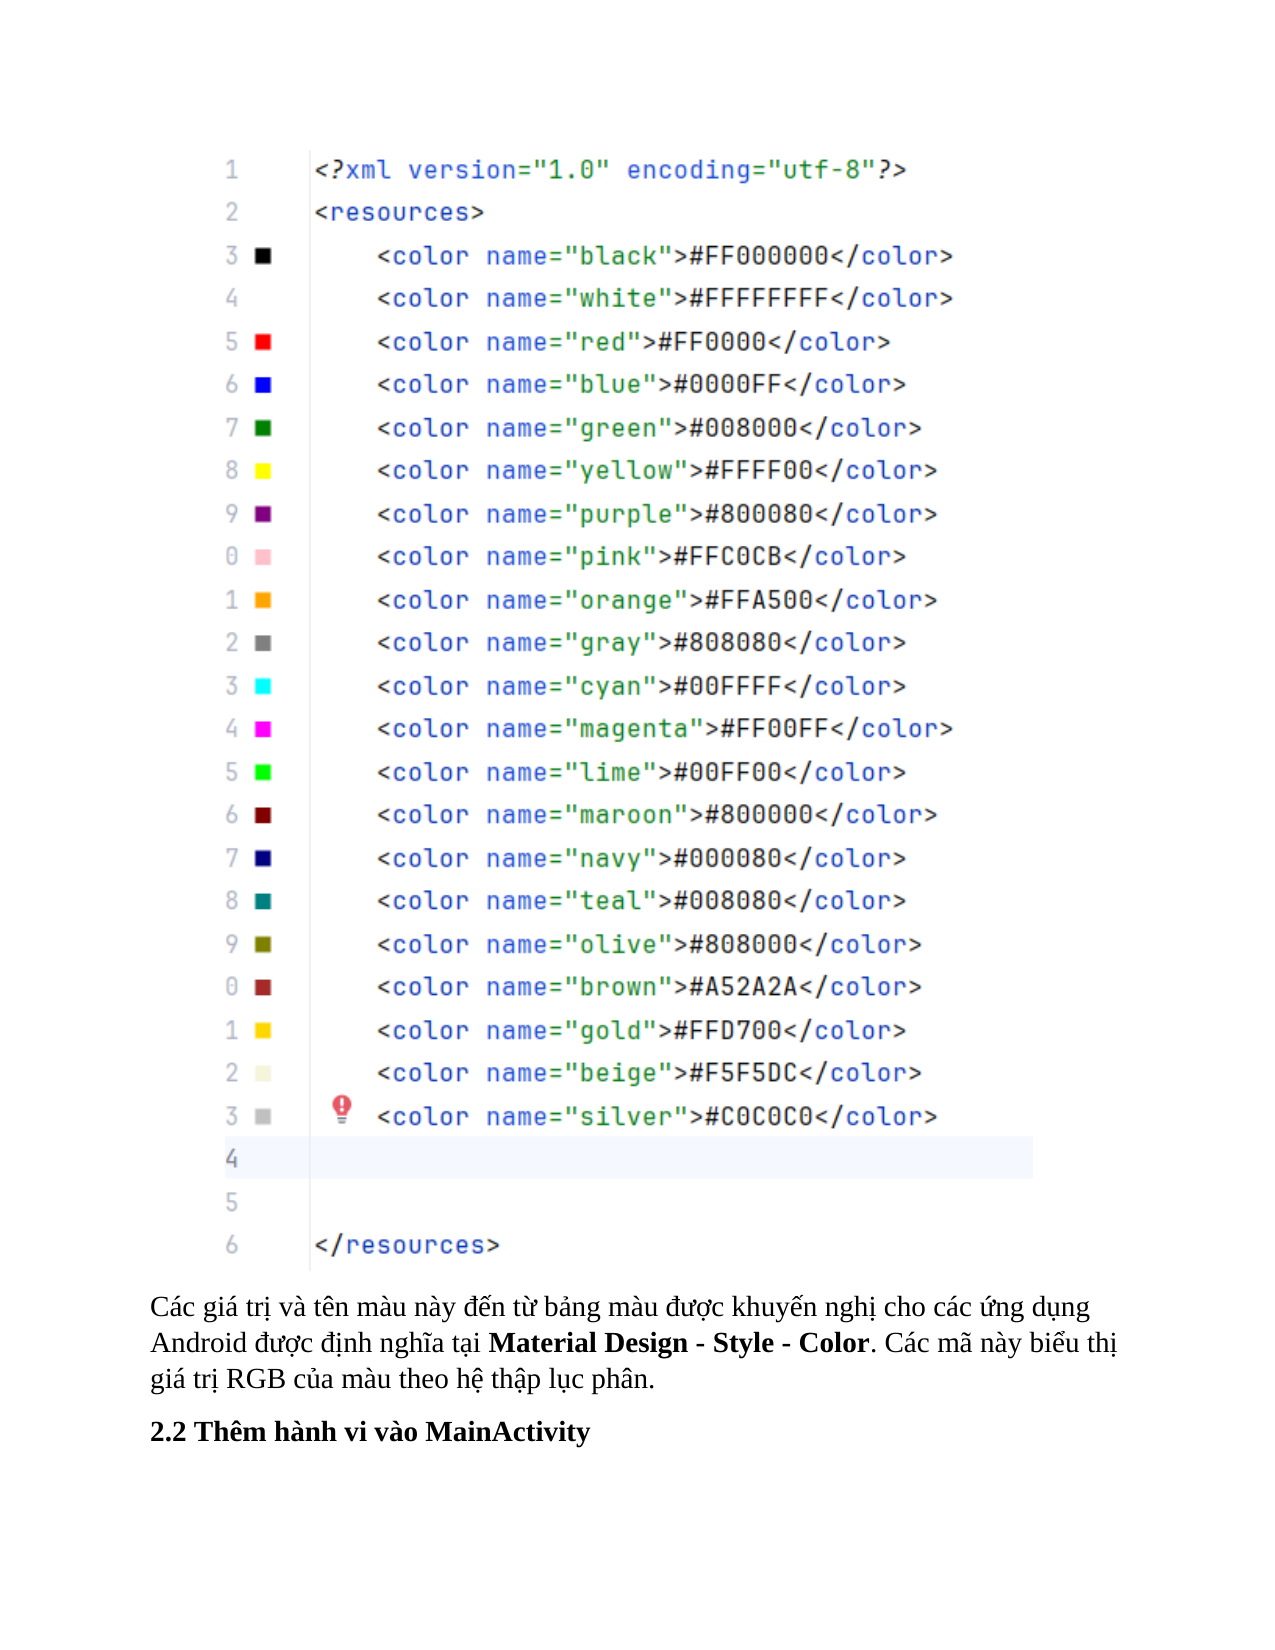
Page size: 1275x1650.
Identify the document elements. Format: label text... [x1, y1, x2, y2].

picture [225, 150, 1033, 1271]
text Các giá trị và tên màu này đến từ bảng màu được khuyến nghị cho các ứng dụng Android được định nghĩa tại Material Design - Style - Color. Các mã này biểu thị giá trị RGB của màu theo hệ thập lục phân. [150, 1289, 1125, 1395]
text 2.2 Thêm hành vi vào MainActivity [150, 1414, 1125, 1448]
